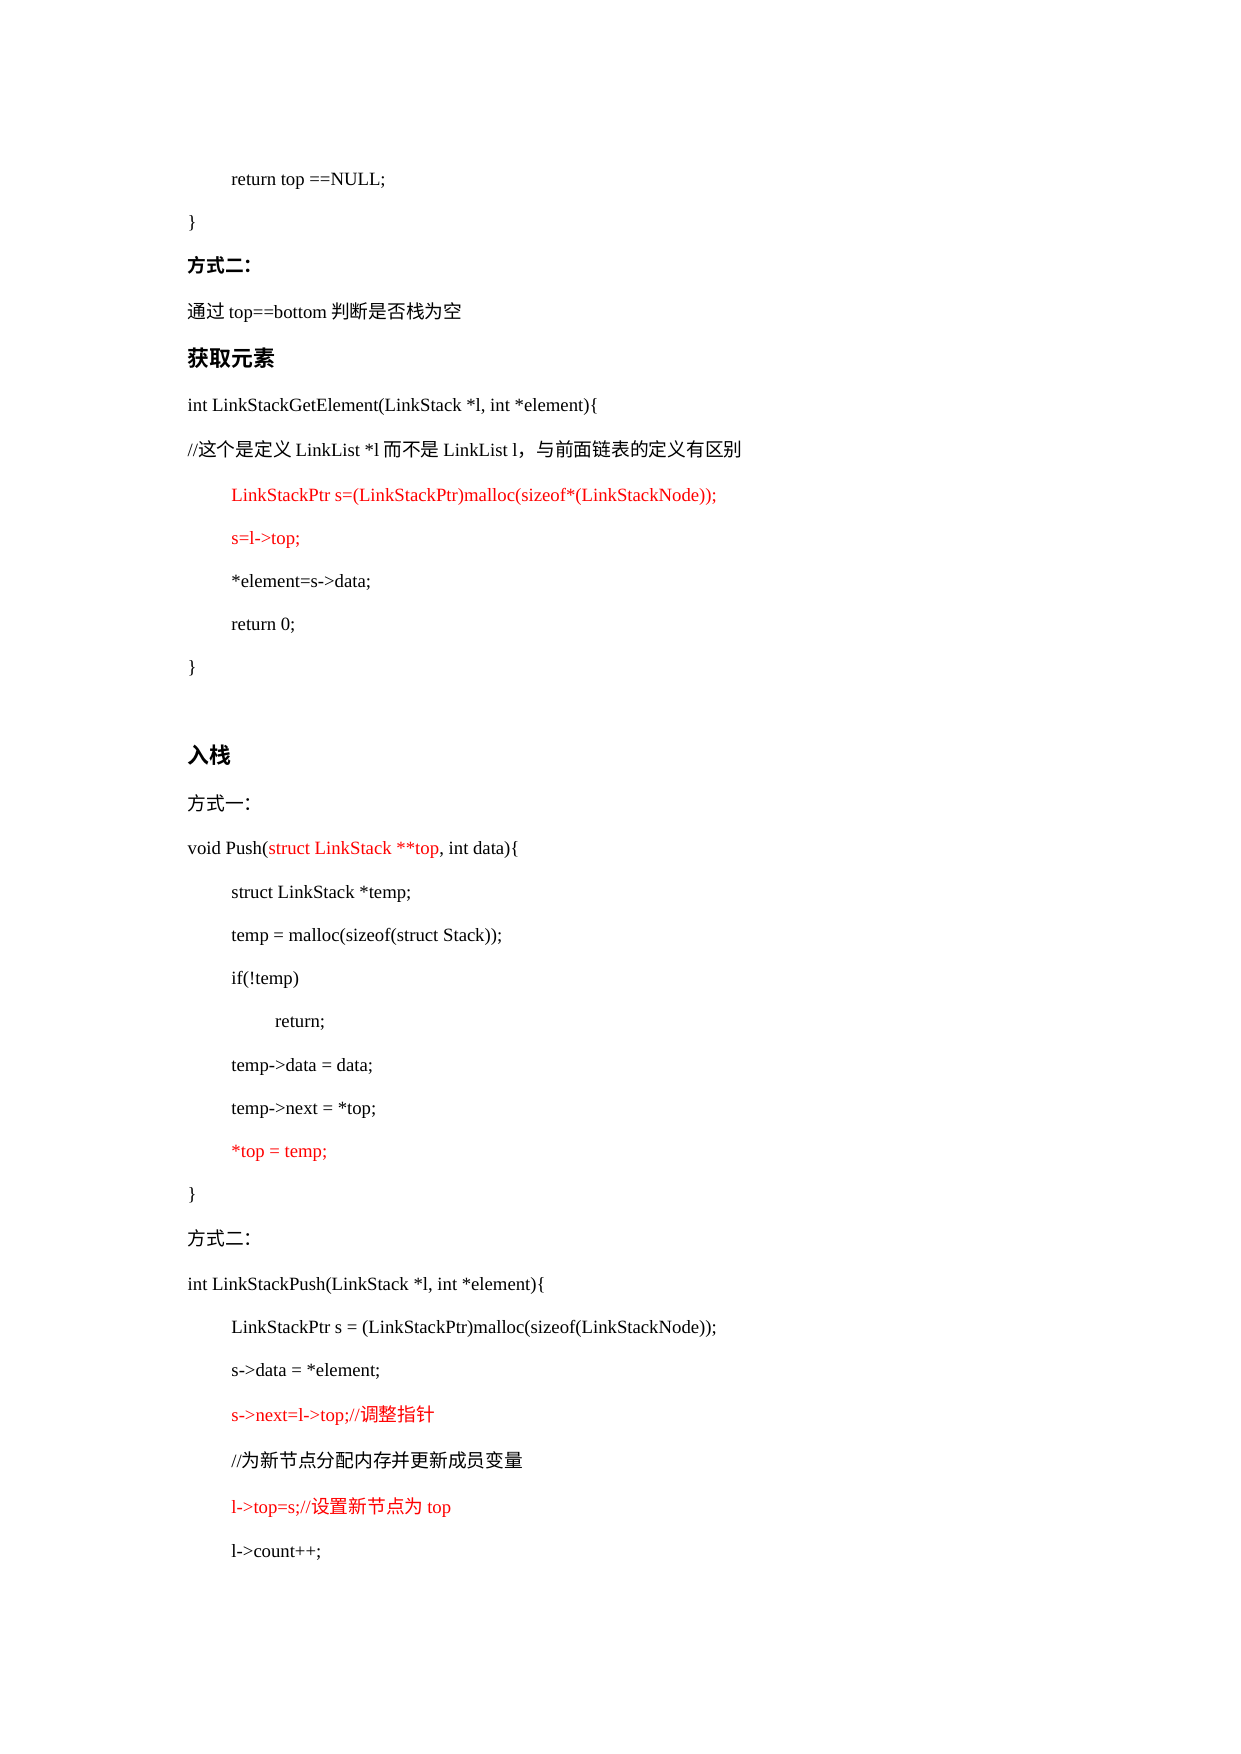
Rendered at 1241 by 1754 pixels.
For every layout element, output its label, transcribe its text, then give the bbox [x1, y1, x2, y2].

text } [187, 205, 1053, 238]
text int LinkStackPush(LinkStack *l, int *element){ [187, 1267, 1053, 1299]
text return top ==NULL; [187, 162, 1053, 194]
text *element=s->data; [187, 564, 1053, 597]
text temp = malloc(sizeof(struct Stack)); [187, 918, 1053, 951]
text *top = temp; [187, 1134, 1053, 1167]
text //这个是定义LinkList *l而不是LinkList l，与前面链表的定义有区别 [187, 432, 1053, 464]
text s=l->top; [187, 521, 1053, 554]
text 方式二： [187, 1221, 1053, 1253]
text 方式一： [187, 786, 1053, 818]
text s->data = *element; [187, 1353, 1053, 1386]
subtitle 获取元素 [187, 341, 1053, 373]
text s->next=l->top;//调整指针 [187, 1397, 1053, 1429]
text return 0; [187, 608, 1053, 640]
text } [187, 651, 1053, 683]
text LinkStackPtr s = (LinkStackPtr)malloc(sizeof(LinkStackNode)); [187, 1310, 1053, 1343]
text } [187, 1178, 1053, 1210]
text 通过top==bottom判断是否栈为空 [187, 294, 1053, 327]
text return; [187, 1005, 1053, 1037]
text temp->next = *top; [187, 1091, 1053, 1124]
text struct LinkStack *temp; [187, 875, 1053, 908]
text int LinkStackGetElement(LinkStack *l, int *element){ [187, 389, 1053, 421]
subtitle 入栈 [187, 737, 1053, 770]
text //为新节点分配内存并更新成员变量 [187, 1443, 1053, 1475]
text LinkStackPtr s=(LinkStackPtr)malloc(sizeof*(LinkStackNode)); [187, 478, 1053, 511]
text temp->data = data; [187, 1048, 1053, 1081]
text void Push(struct LinkStack **top, int data){ [187, 832, 1053, 864]
text if(!temp) [187, 962, 1053, 994]
text l->top=s;//设置新节点为top [187, 1489, 1053, 1521]
text l->count++; [187, 1535, 1053, 1567]
text 方式二： [187, 248, 1053, 281]
